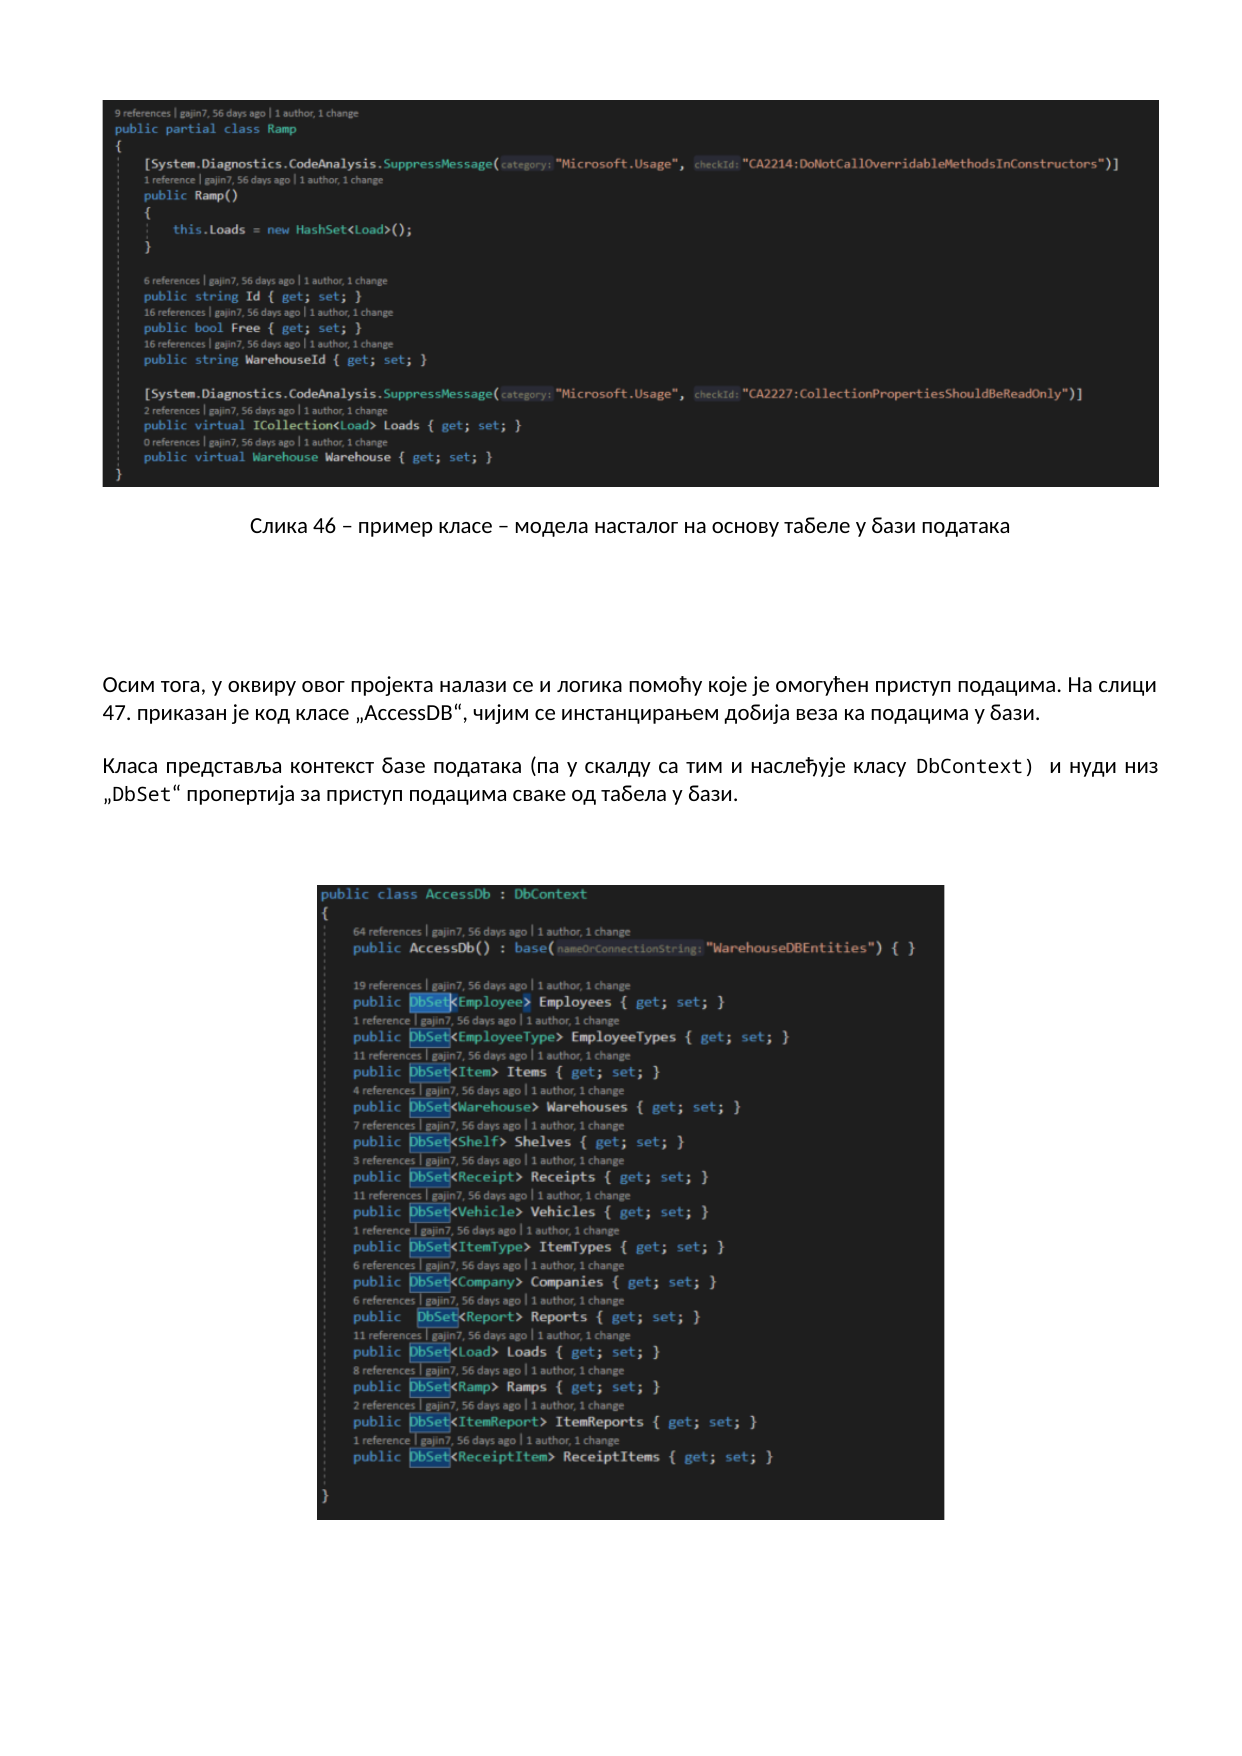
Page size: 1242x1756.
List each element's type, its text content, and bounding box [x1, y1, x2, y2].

text Класа представља контекст базе података (па у скалду са тим и наслеђује класу DbContext) и нуди низ „DbSet“ пропертија за приступ подацима сваке од табела у бази. [102, 751, 1159, 807]
picture [317, 885, 945, 1520]
picture [102, 100, 1159, 487]
text Осим тога, у оквиру овог пројекта налази се и логика помоћу које је омогућен приступ подацима. На слици 47. приказан је код класе „AccessDB“, чијим се инстанцирањем добија веза ка подацима у бази. [102, 670, 1159, 726]
text Слика 46 – пример класе – модела насталог на основу табеле у бази података [102, 511, 1159, 539]
